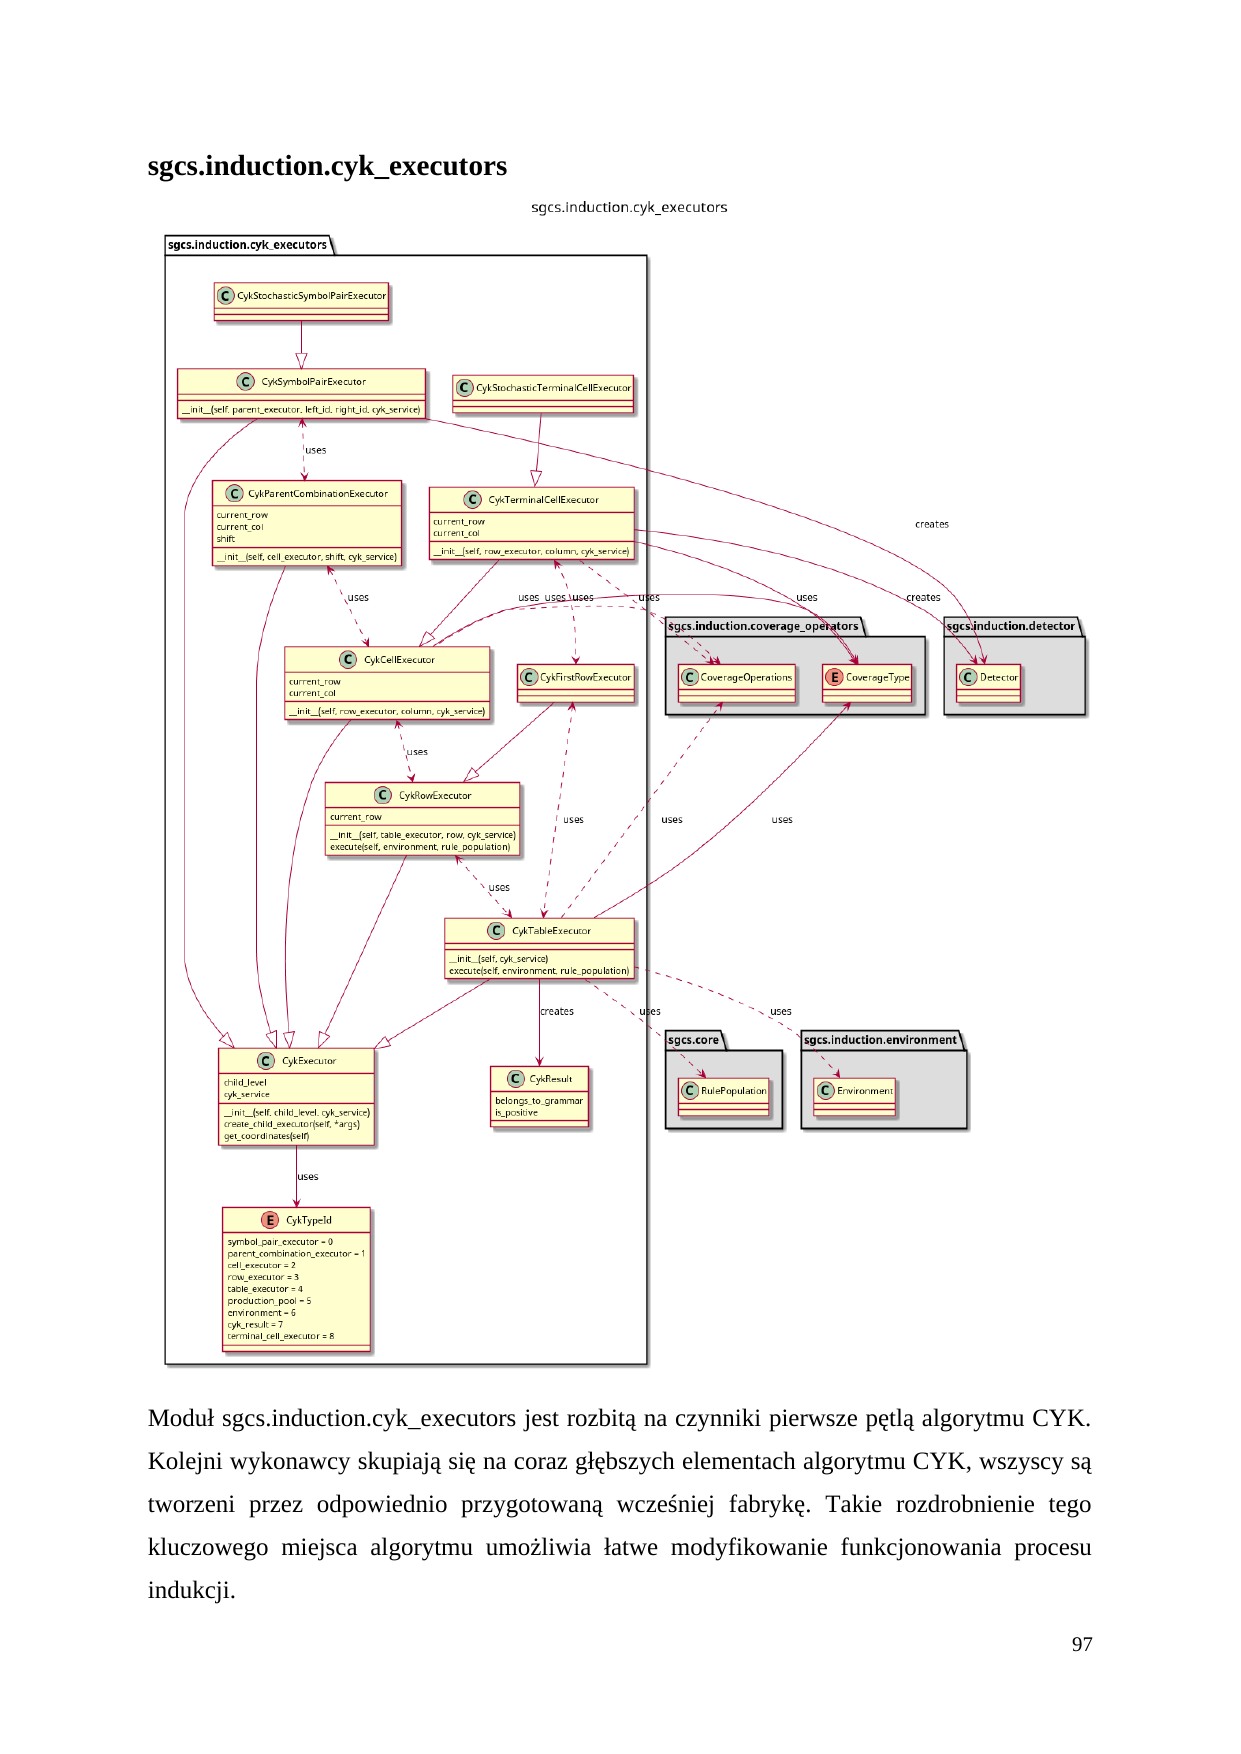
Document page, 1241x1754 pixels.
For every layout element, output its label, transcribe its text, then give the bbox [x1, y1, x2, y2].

text Moduł sgcs.induction.cyk_executors jest rozbitą na czynniki pierwsze pętlą algorytmu CYK. Kolejni wykonawcy skupiają się na coraz głębszych elementach algorytmu CYK, wszyscy są tworzeni przez odpowiednio przygotowaną wcześniej fabrykę. Takie rozdrobnienie tego kluczowego miejsca algorytmu umożliwia łatwe modyfikowanie funkcjonowania procesu indukcji. [148, 1372, 1093, 1604]
picture [147, 197, 1093, 1372]
text sgcs.induction.cyk_executors [148, 148, 1093, 181]
